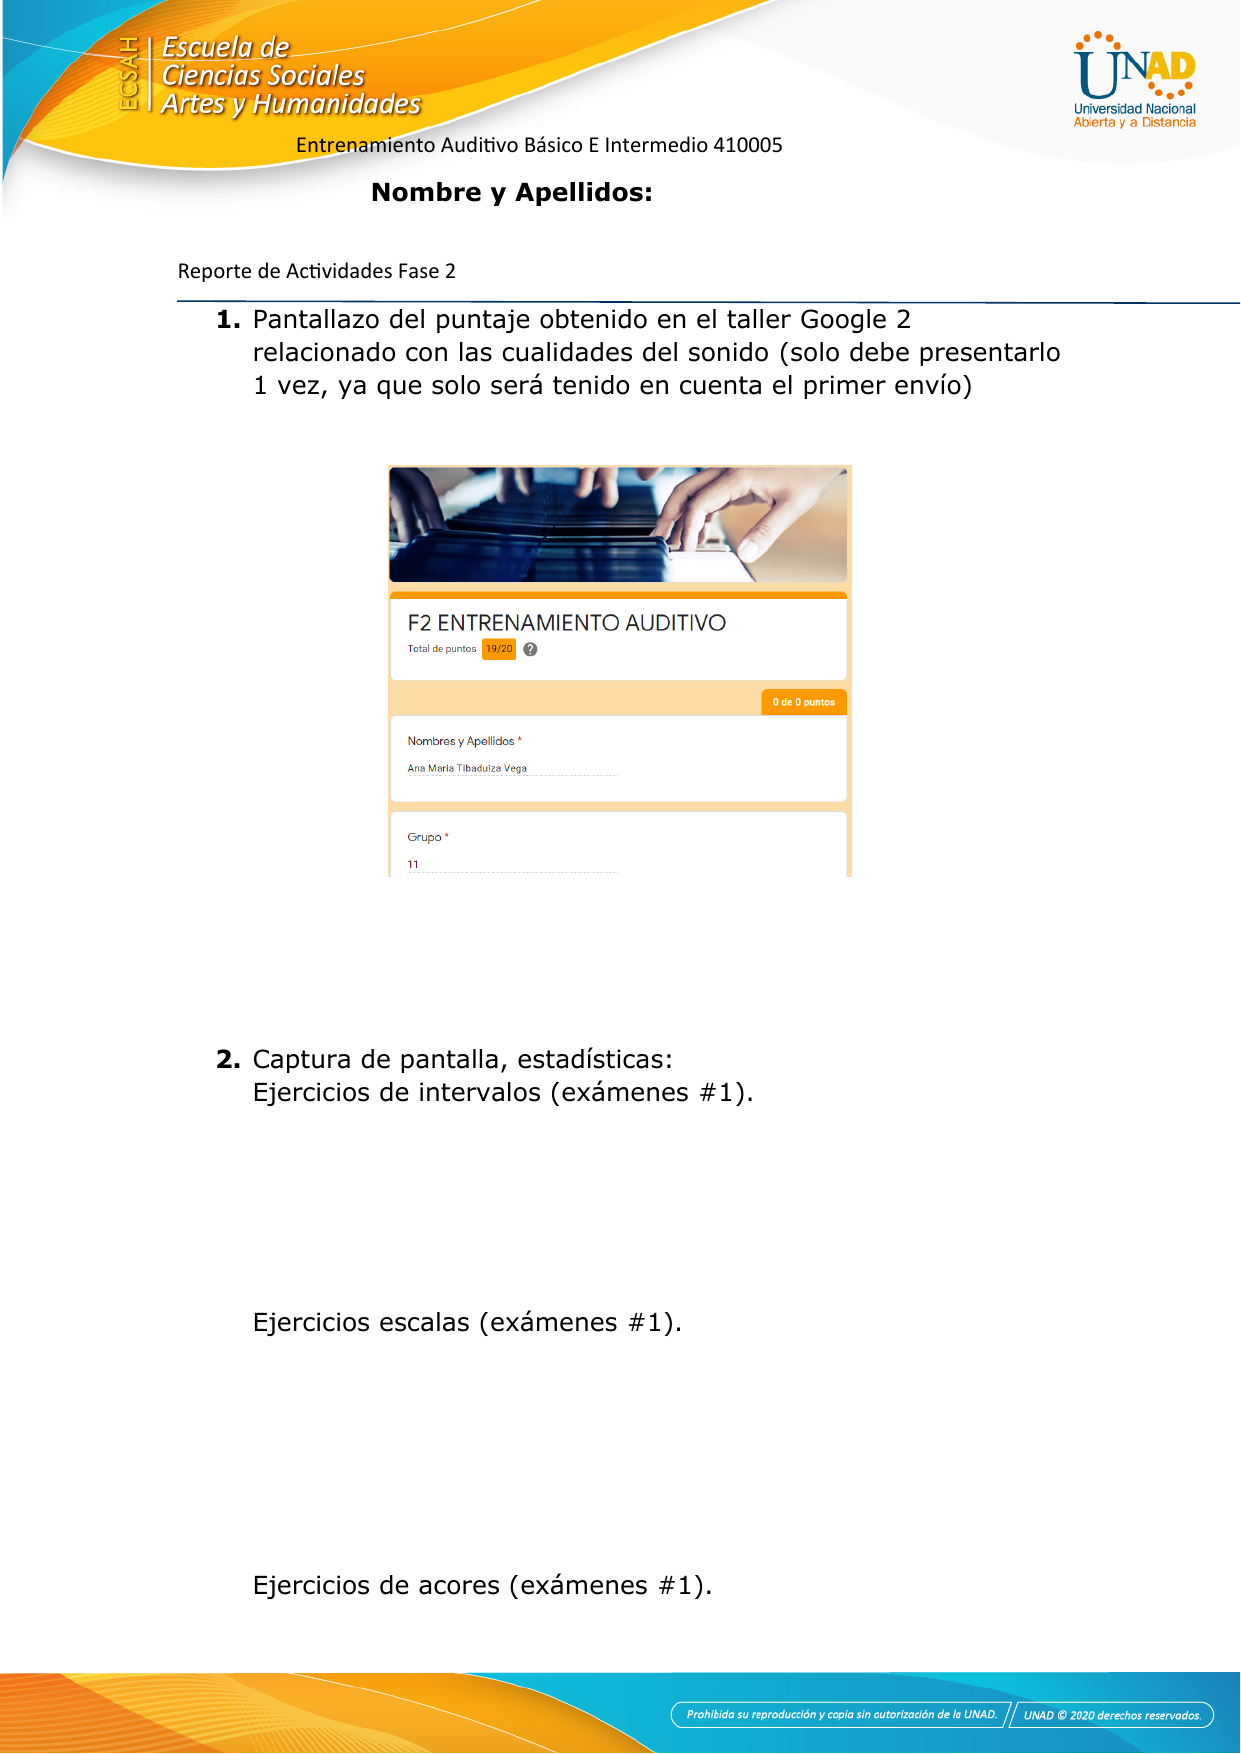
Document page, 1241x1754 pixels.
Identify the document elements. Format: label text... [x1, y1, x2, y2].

list Ejercicios de acores (exámenes #1). [252, 1569, 1063, 1599]
list Ejercicios escalas (exámenes #1). [252, 1307, 1063, 1337]
picture [388, 465, 853, 877]
list Ejercicios de intervalos (exámenes #1). [252, 1076, 1063, 1107]
picture [2, 0, 1241, 222]
list Captura de pantalla, estadísticas: [215, 1044, 1063, 1074]
picture [0, 1623, 1241, 1753]
list Pantallazo del puntaje obtenido en el taller Google 2 relacionado con las cualidades del sonido (solo debe presentarlo 1 vez, ya que solo será tenido en cuenta el primer envío) [215, 303, 1063, 399]
